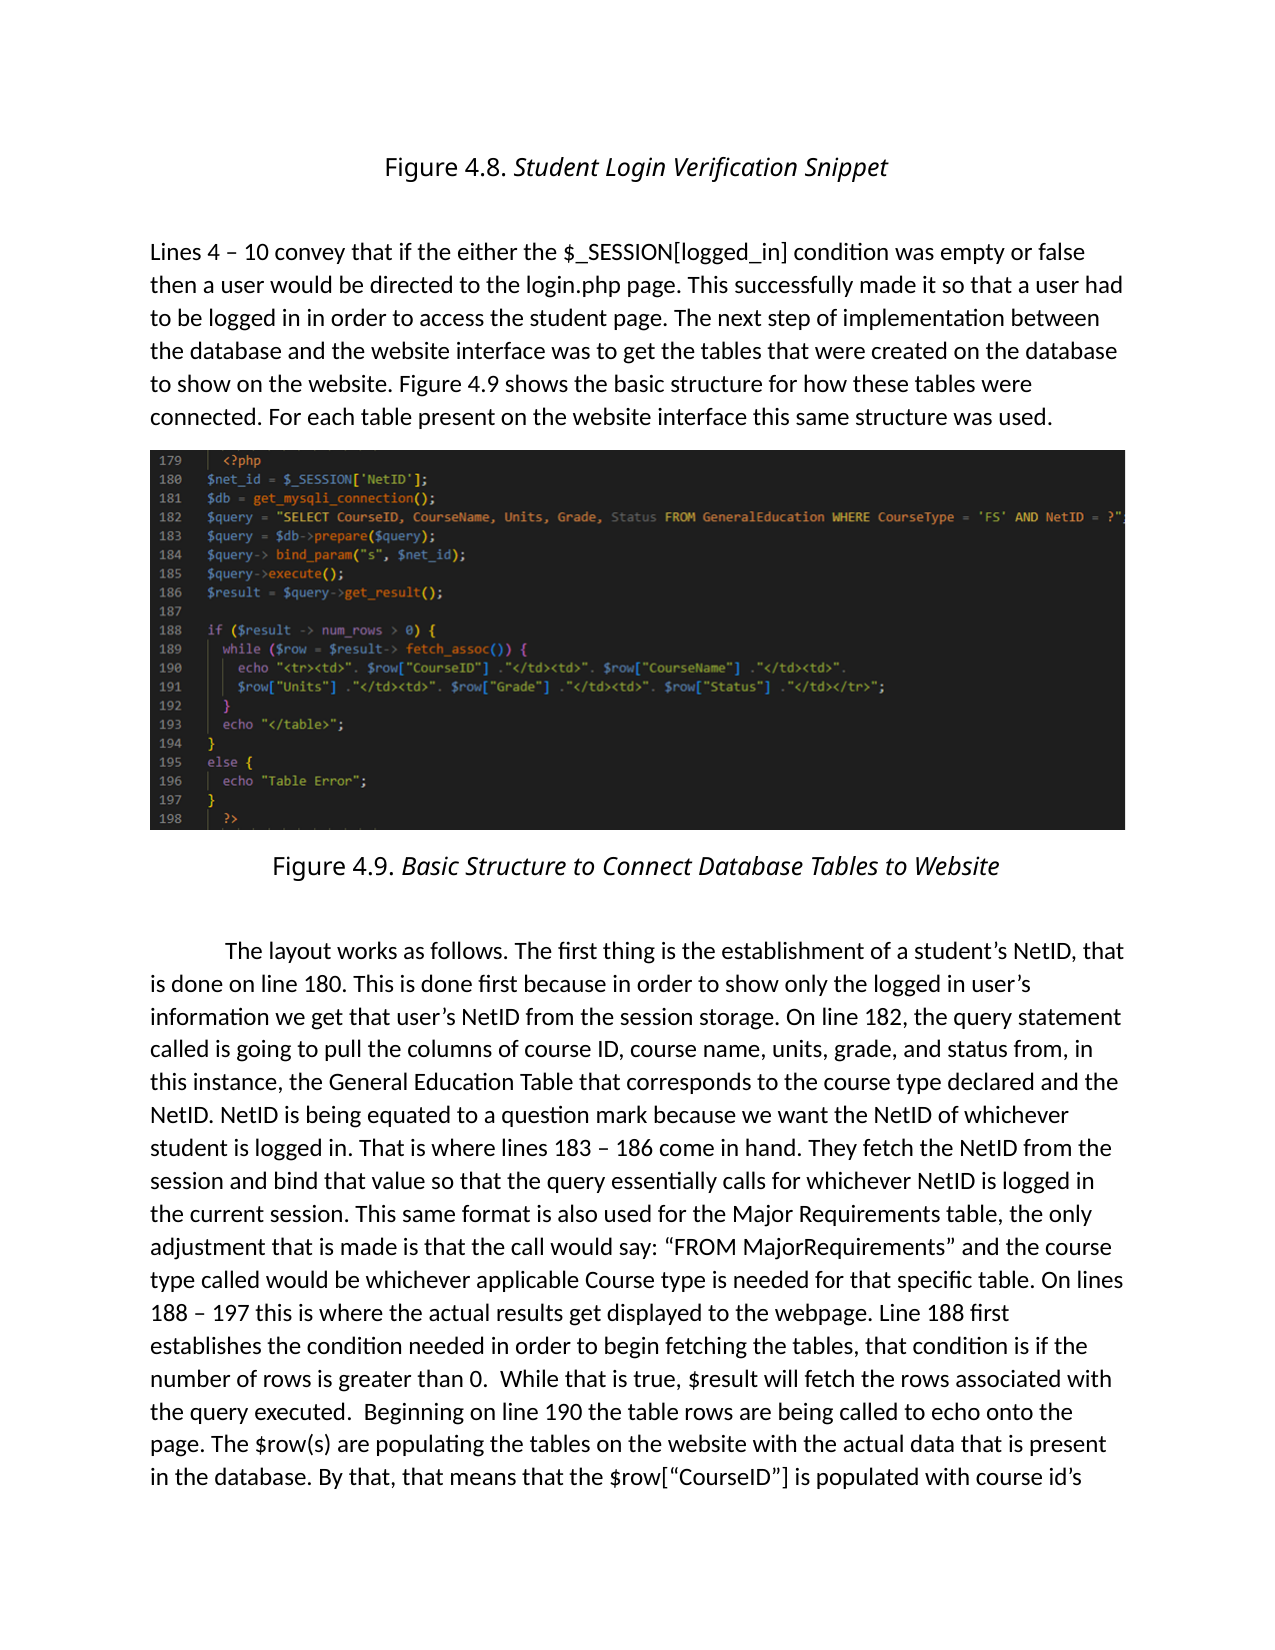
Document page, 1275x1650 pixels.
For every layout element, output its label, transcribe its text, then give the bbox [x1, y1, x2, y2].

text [150, 935, 1125, 1492]
subtitle Figure 4.8. Student Login Verification Snippet [150, 150, 1125, 184]
subtitle Figure 4.9. Basic Structure to Connect Database Tables to Website [150, 848, 1125, 882]
picture [150, 450, 1125, 830]
text Lines 4 – 10 convey that if the either the $_SESSION[logged_in] condition was empty or false then a user would be directed to the login.php page. This successfully made it so that a user had to be logged in in order to access the student page. The next step of implementation between the database and the website interface was to get the tables that were created on the database to show on the website. Figure 4.9 shows the basic structure for how these tables were connected. For each table present on the website interface this same structure was used. [150, 236, 1125, 431]
